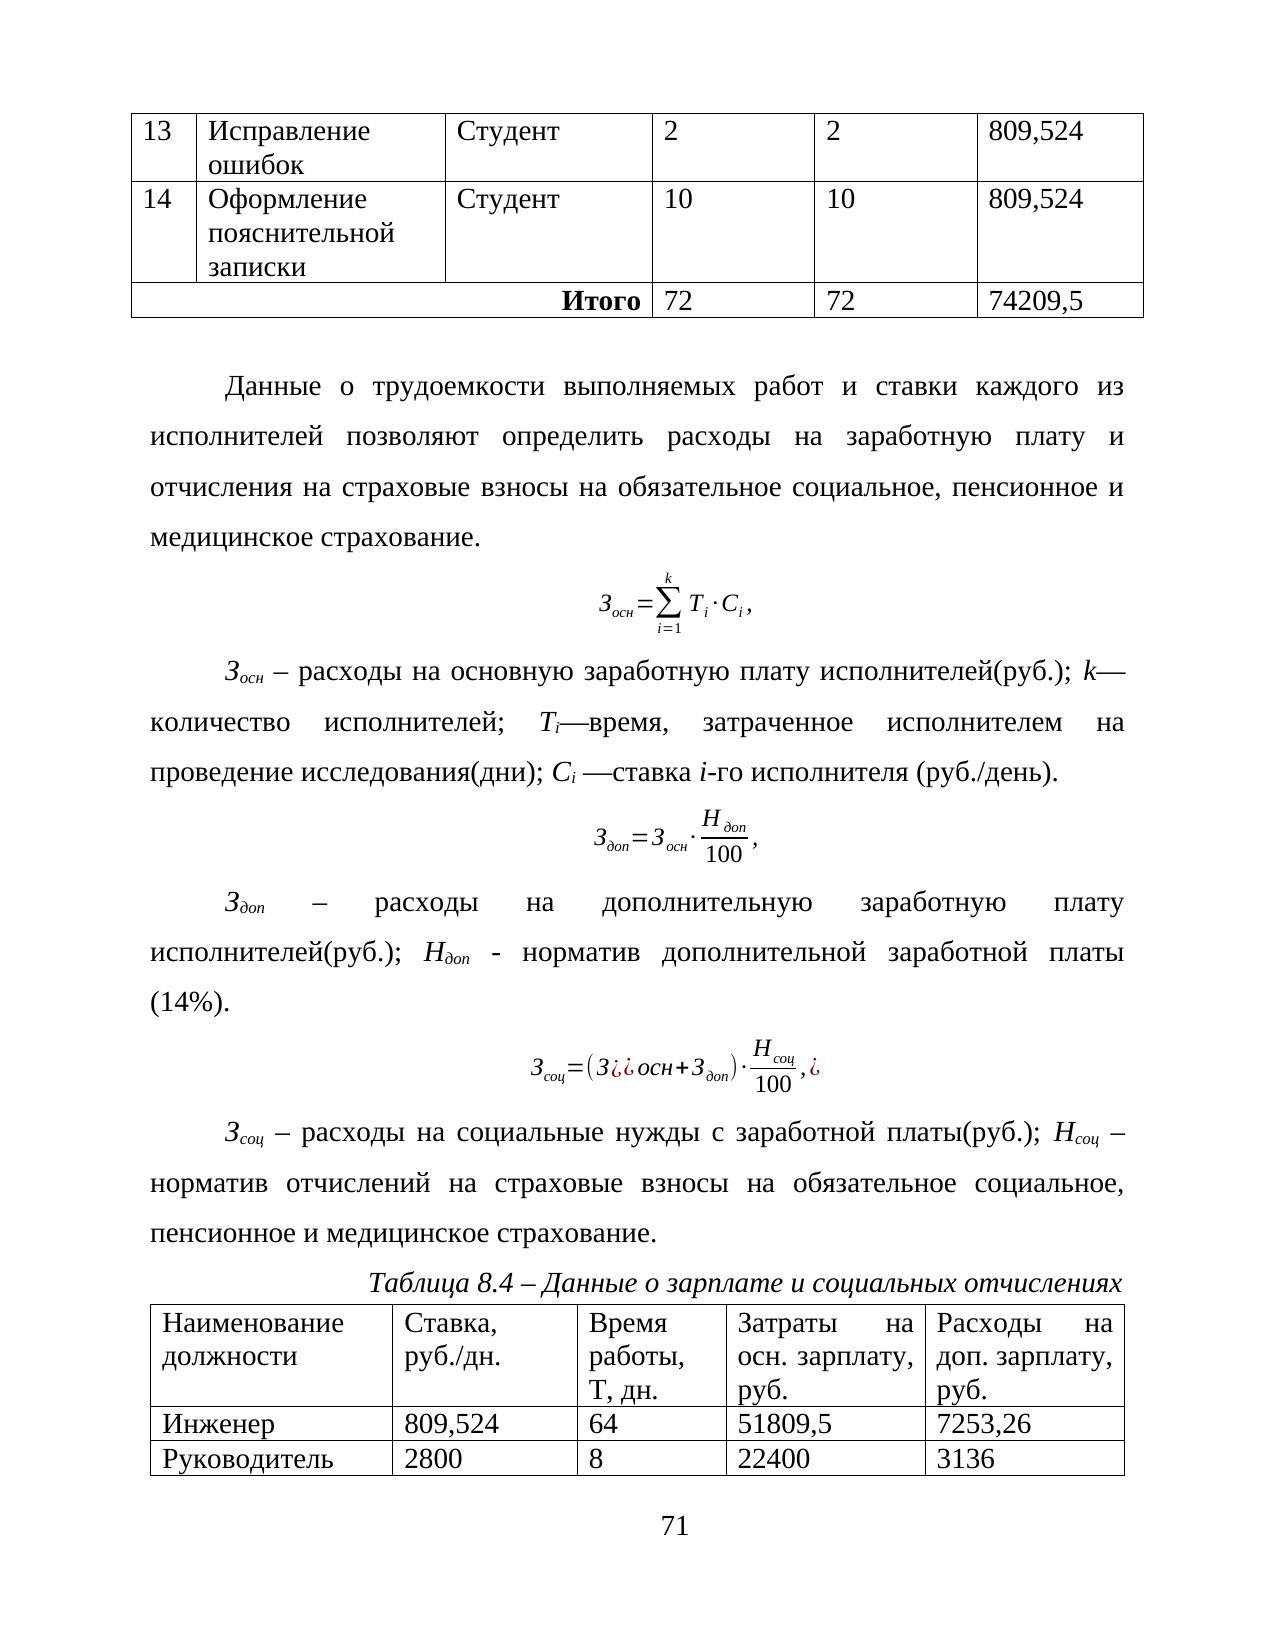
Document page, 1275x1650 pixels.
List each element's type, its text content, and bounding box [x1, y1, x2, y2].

table_cell Студент [446, 114, 652, 181]
table_cell 809,524 [978, 114, 1143, 181]
text Зсоц – расходы на социальные нужды с заработной платы(руб.); Нсоц – норматив отчислений на страховые взносы на обязательное социальное, пенсионное и медицинское страхование. [150, 1114, 1125, 1248]
table_cell Студент [446, 182, 652, 282]
text Зосн – расходы на основную заработную плату исполнителей(руб.); k—количество исполнителей; Ti—время, затраченное исполнителем на проведение исследования(дни); Ci —ставка i-го исполнителя (руб./день). [150, 653, 1125, 788]
table_cell Руководитель [151, 1441, 392, 1475]
table_header Ставка, руб./дн. [393, 1305, 577, 1406]
text Данные о трудоемкости выполняемых работ и ставки каждого из исполнителей позволяют определить расходы на заработную плату и отчисления на страховые взносы на обязательное социальное, пенсионное и медицинское страхование. [150, 368, 1125, 553]
table_cell 72 [653, 283, 814, 317]
table_cell 74209,5 [978, 283, 1143, 317]
table_header Наименование должности [151, 1305, 392, 1406]
table_cell 8 [578, 1441, 726, 1475]
table_cell 2 [653, 114, 814, 181]
table_cell 809,524 [393, 1407, 577, 1440]
table_cell 3136 [926, 1441, 1124, 1475]
table_cell 809,524 [978, 182, 1143, 282]
table_cell 2 [815, 114, 977, 181]
text Здоп – расходы на дополнительную заработную плату исполнителей(руб.); Ндоп - норматив дополнительной заработной платы (14%). [150, 884, 1125, 1018]
table_cell 51809,5 [727, 1407, 925, 1440]
table_cell 7253,26 [926, 1407, 1124, 1440]
table_header Затраты на осн. зарплату, руб. [727, 1305, 925, 1406]
text Таблица 8.4 – Данные о зарплате и социальных отчислениях [150, 1265, 1125, 1299]
table_cell Исправление ошибок [197, 114, 445, 181]
table_cell 2800 [393, 1441, 577, 1475]
table_cell 22400 [727, 1441, 925, 1475]
table_cell Оформление пояснительной записки [197, 182, 445, 282]
table_cell Инженер [151, 1407, 392, 1440]
table_cell 14 [132, 182, 196, 282]
table_header Время работы, T, дн. [578, 1305, 726, 1406]
table_cell 72 [815, 283, 977, 317]
table_header Расходы на доп. зарплату, руб. [926, 1305, 1124, 1406]
table_cell 13 [132, 114, 196, 181]
table_cell 10 [815, 182, 977, 282]
table_cell Итого [132, 283, 652, 317]
table_cell 10 [653, 182, 814, 282]
table_cell 64 [578, 1407, 726, 1440]
